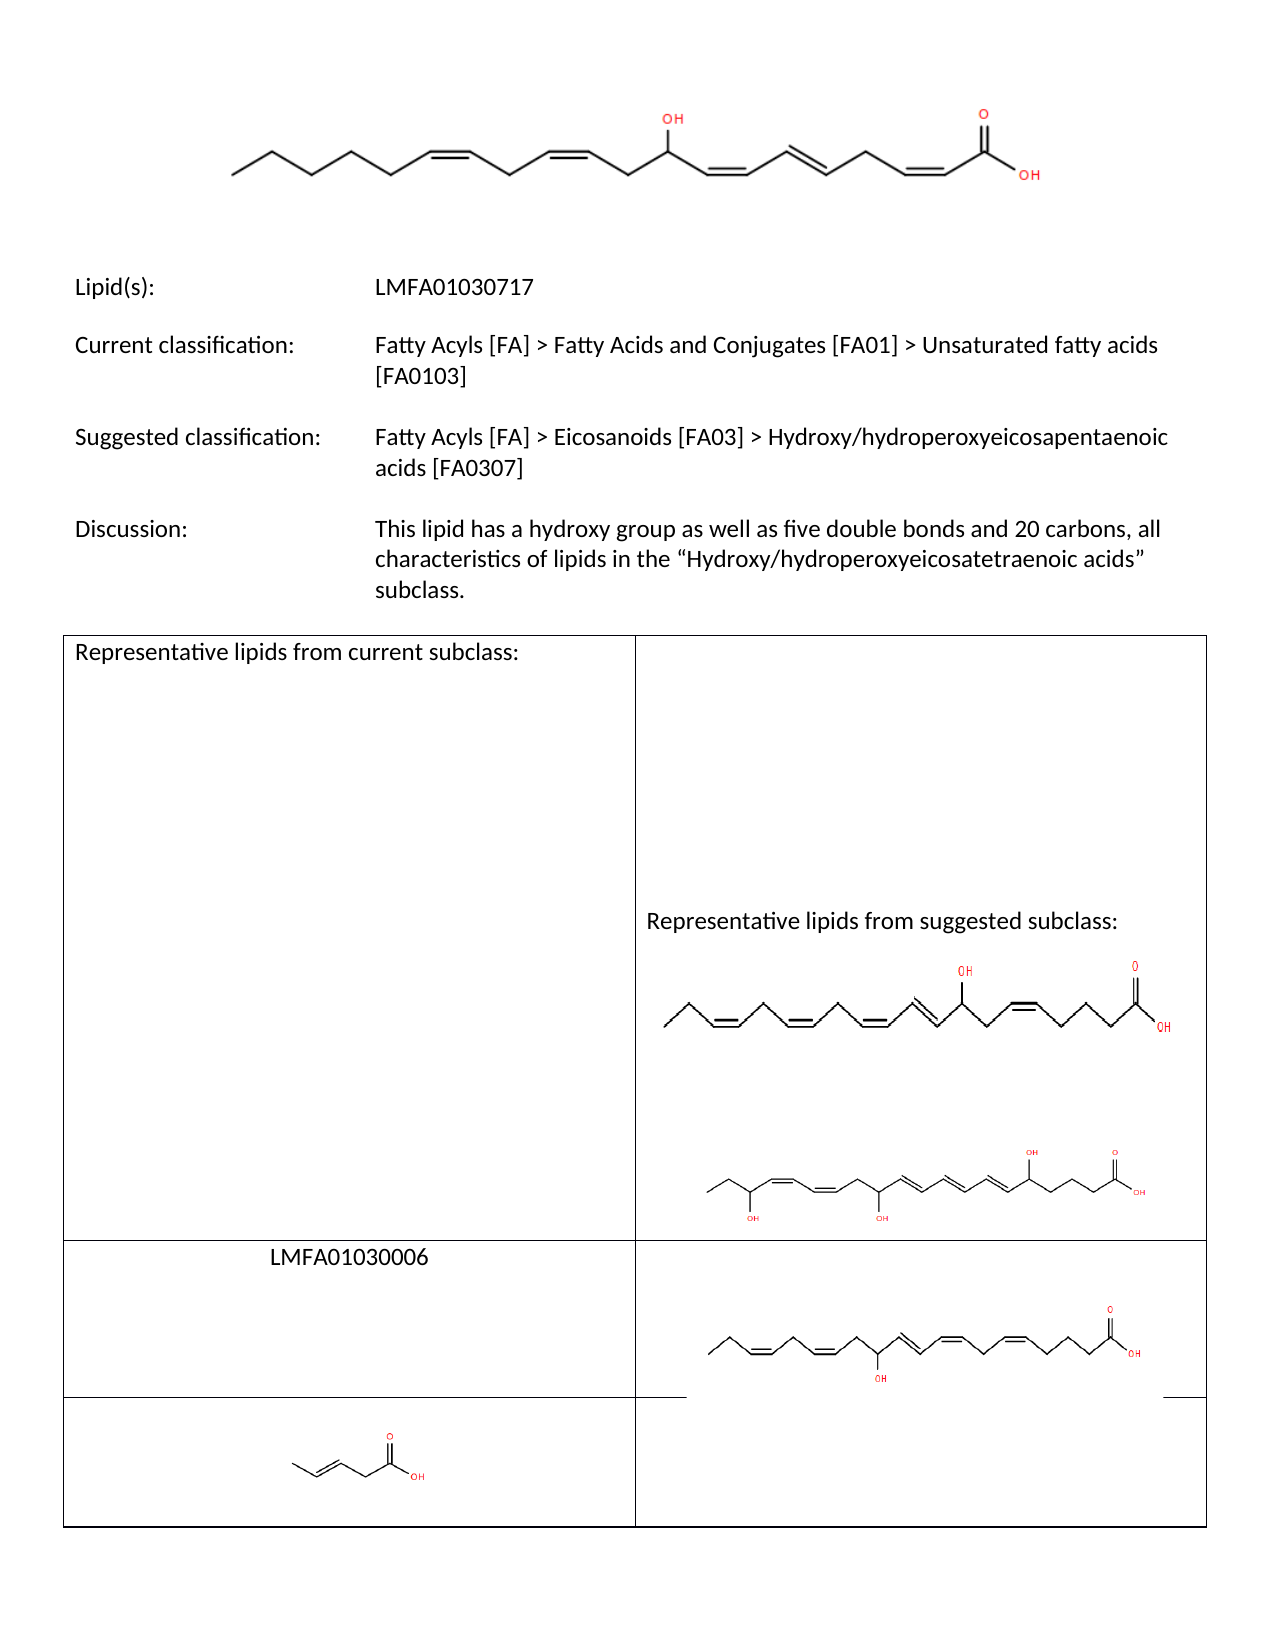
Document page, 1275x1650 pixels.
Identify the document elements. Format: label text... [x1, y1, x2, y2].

table_cell [636, 1398, 1206, 1526]
text Discussion: This lipid has a hydroxy group as well as five double bonds and 20 carbons, all characteristics of lipids in the “Hydroxy/hydroperoxyeicosatetraenoic acids” subclass. [75, 513, 1200, 604]
text Suggested classification: Fatty Acyls [FA] > Eicosanoids [FA03] > Hydroxy/hydroperoxyeicosapentaenoic acids [FA0307] [75, 421, 1200, 482]
table_header Representative lipids from suggested subclass: [636, 636, 1206, 1240]
table_header Representative lipids from current subclass: [64, 636, 635, 1240]
text Current classification: Fatty Acyls [FA] > Fatty Acids and Conjugates [FA01] > Unsaturated fatty acids [FA0103] [75, 330, 1200, 391]
table_cell LMFA01030006 [64, 1241, 635, 1397]
picture [247, 1418, 452, 1504]
picture [191, 106, 1084, 196]
table_cell LMFA03070031 [636, 1241, 1206, 1397]
table_cell [64, 1398, 635, 1526]
picture [686, 1298, 1164, 1398]
picture [684, 1136, 1169, 1240]
text Lipid(s): LMFA01030717 [75, 271, 1200, 302]
